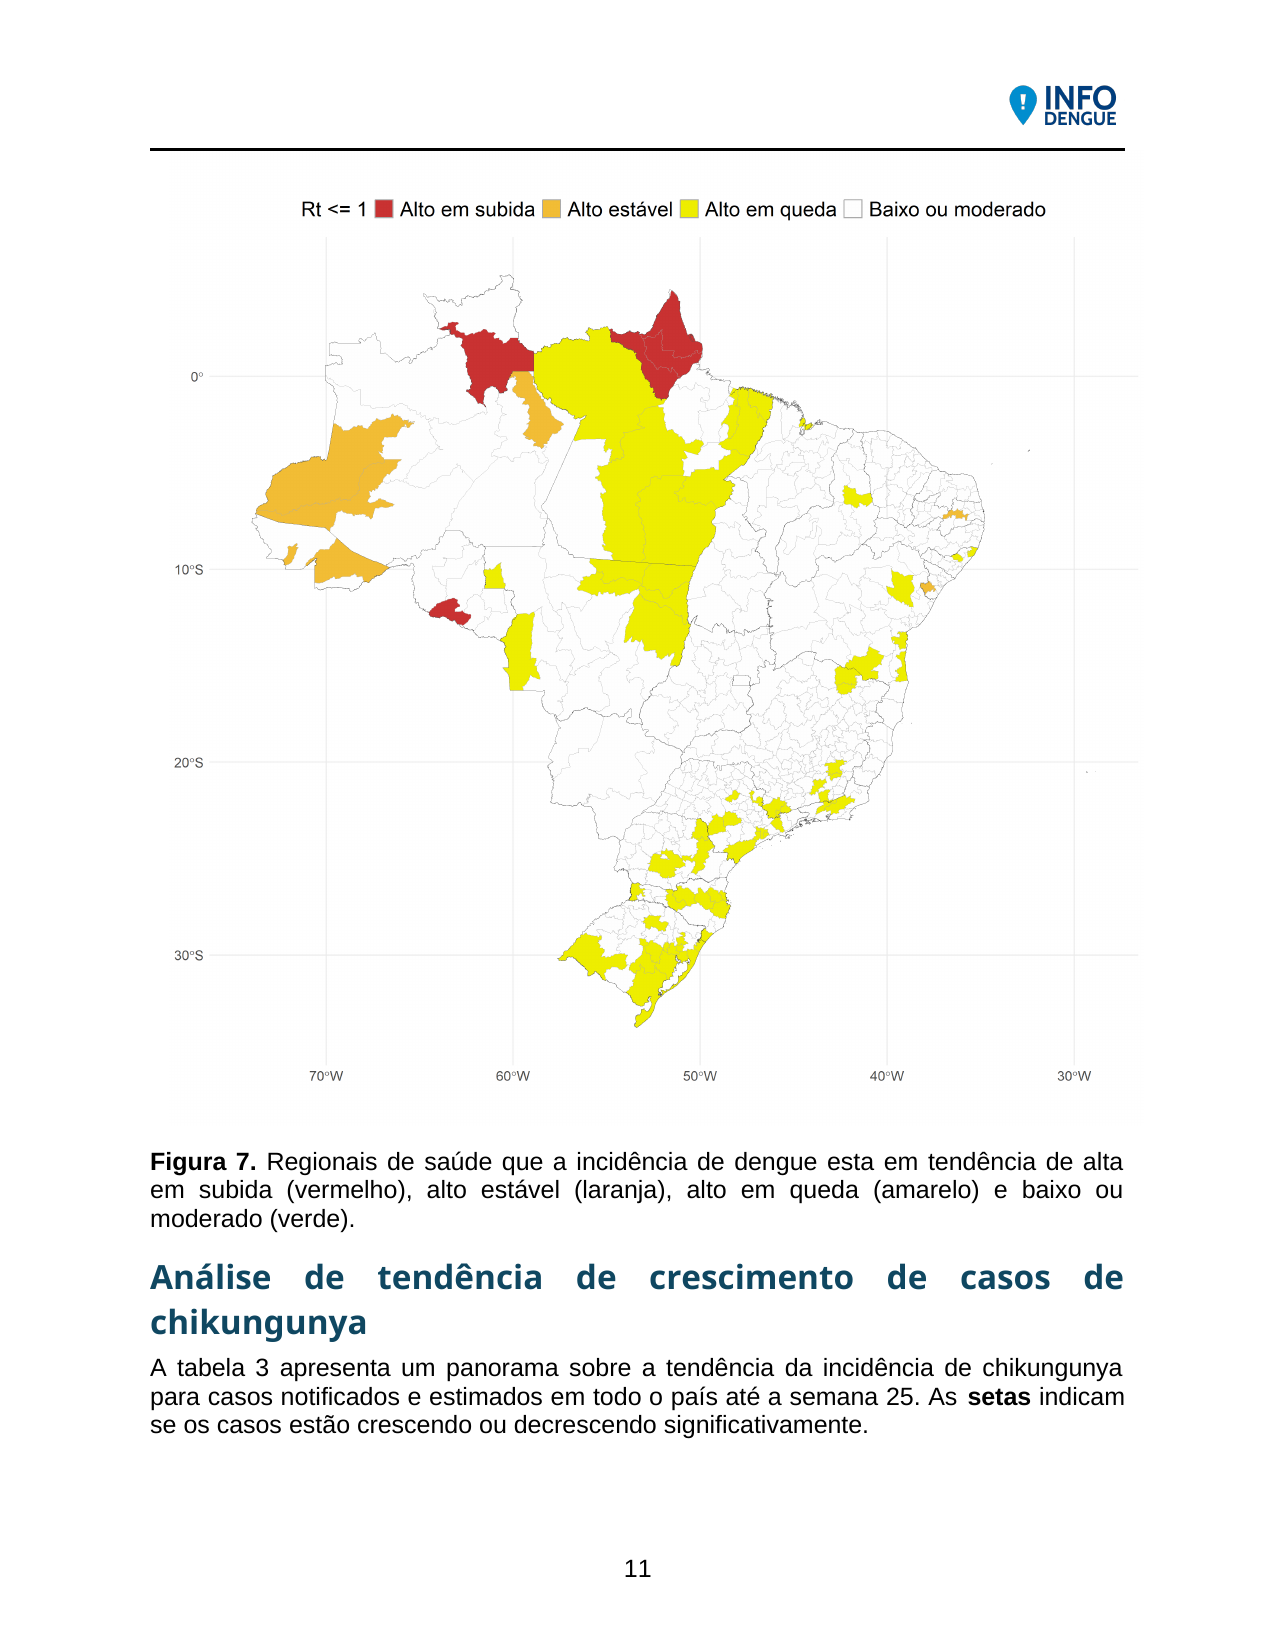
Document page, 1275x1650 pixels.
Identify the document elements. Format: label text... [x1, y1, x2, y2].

picture [168, 150, 1144, 1126]
subtitle Análise de tendência de crescimento de casos de chikungunya [150, 1254, 1125, 1344]
text A tabela 3 apresenta um panorama sobre a tendência da incidência de chikungunya para casos notificados e estimados em todo o país até a semana 25. As setas indicam se os casos estão crescendo ou decrescendo significativamente. [150, 1353, 1125, 1439]
picture [1000, 75, 1125, 136]
text Figura 7. Regionais de saúde que a incidência de dengue esta em tendência de alta em subida (vermelho), alto estável (laranja), alto em queda (amarelo) e baixo ou moderado (verde). [150, 1147, 1125, 1233]
